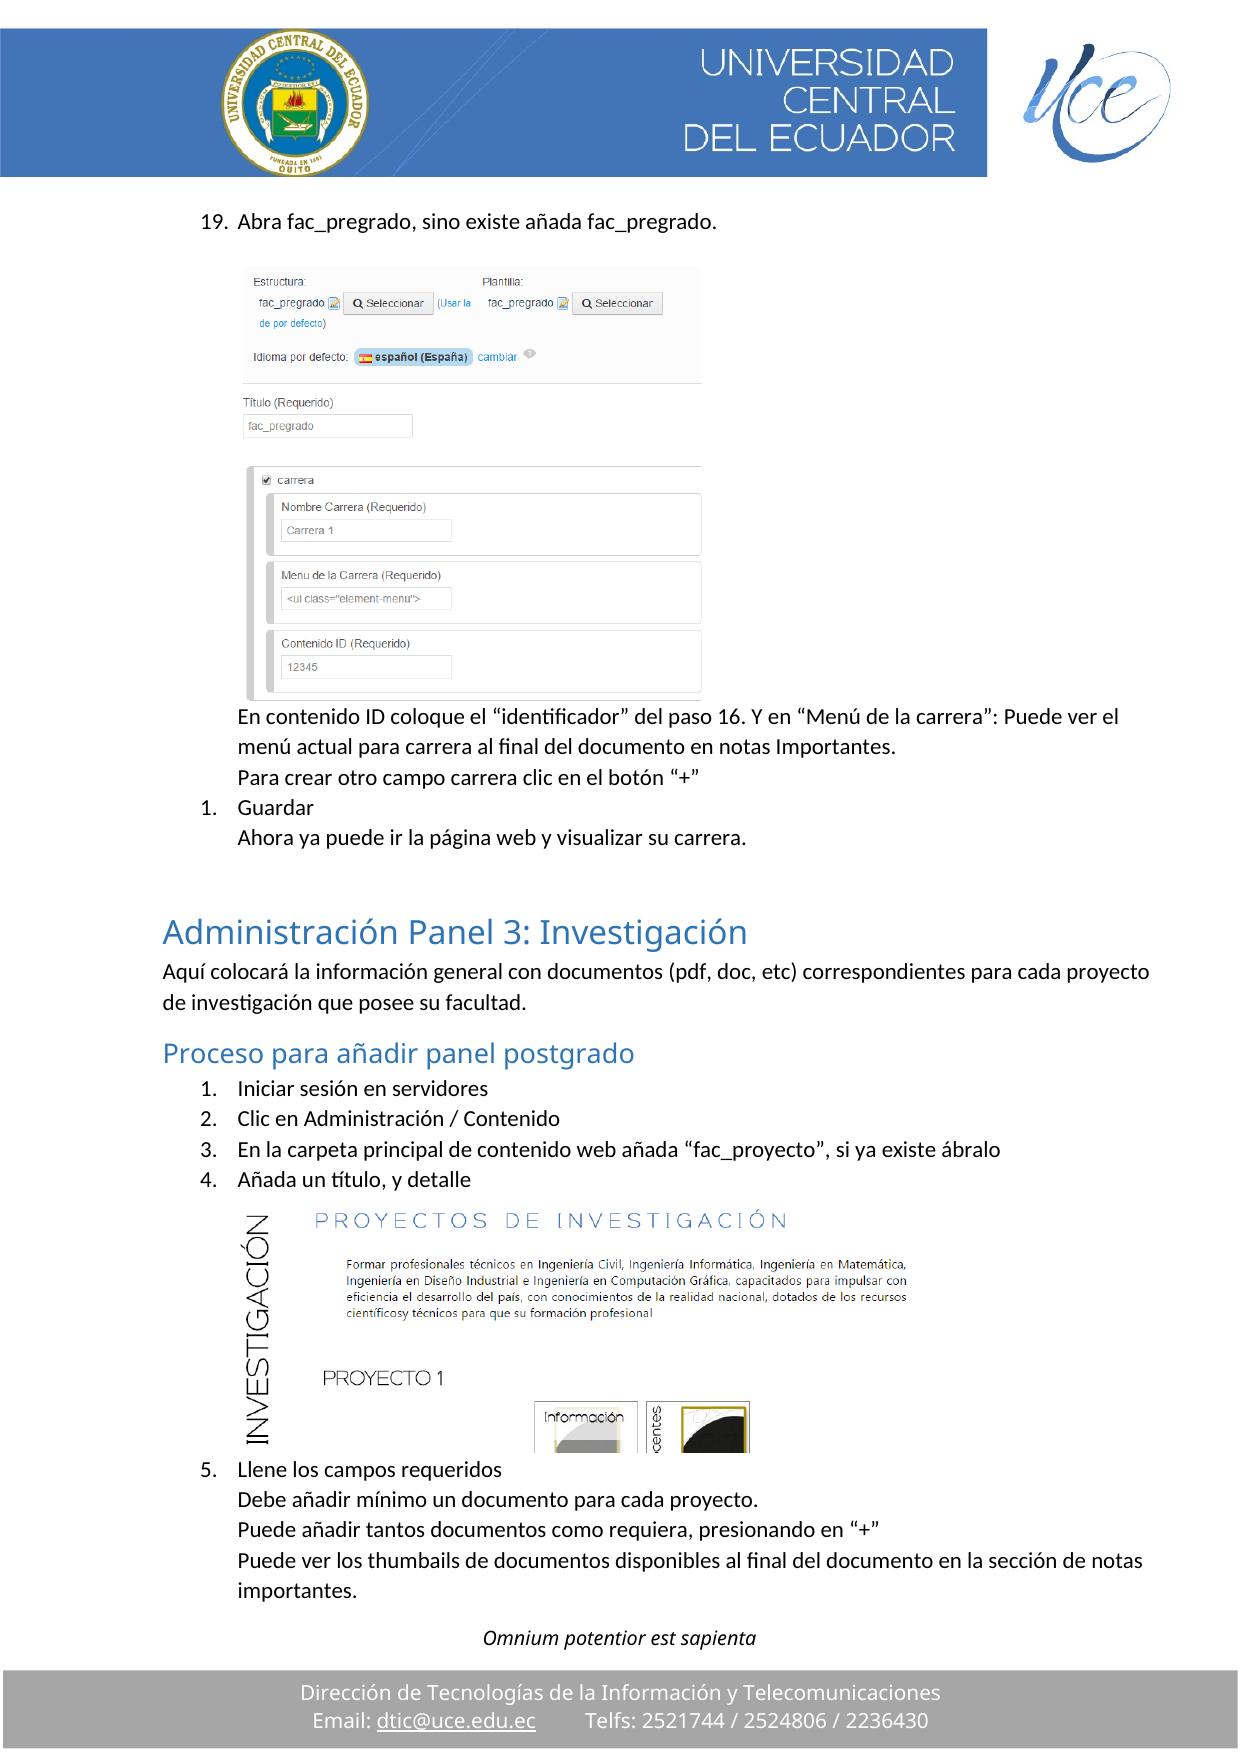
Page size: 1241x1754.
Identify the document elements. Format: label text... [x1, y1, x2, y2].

list Para crear otro campo carrera clic en el botón “+” [237, 763, 1152, 791]
list Clic en Administración / Contenido [200, 1104, 1152, 1132]
list Puede ver los thumbails de documentos disponibles al final del documento en la sección de notas importantes. [237, 1546, 1152, 1604]
list En contenido ID coloque el “identificador” del paso 16. Y en “Menú de la carrera”: Puede ver el menú actual para carrera al final del documento en notas Importantes. [237, 702, 1152, 760]
list Abra fac_pregrado, sino existe añada fac_pregrado. [200, 207, 1152, 235]
list Añada un título, y detalle [200, 1165, 1152, 1193]
picture [0, 28, 1241, 177]
list Puede añadir tantos documentos como requiera, presionando en “+” [237, 1516, 1152, 1543]
list Guardar [200, 793, 1152, 821]
list Debe añadir mínimo un documento para cada proyecto. [237, 1485, 1152, 1513]
picture [237, 1195, 941, 1453]
picture [237, 267, 702, 701]
text Aquí colocará la información general con documentos (pdf, doc, etc) correspondientes para cada proyecto de investigación que posee su facultad. [162, 957, 1152, 1016]
subtitle Administración Panel 3: Investigación [162, 908, 1152, 954]
list Iniciar sesión en servidores [200, 1074, 1152, 1102]
list En la carpeta principal de contenido web añada “fac_proyecto”, si ya existe ábralo [200, 1135, 1152, 1163]
list Llene los campos requeridos [200, 1455, 1152, 1483]
list Ahora ya puede ir la página web y visualizar su carrera. [237, 823, 1152, 851]
subtitle Proceso para añadir panel postgrado [162, 1034, 1152, 1071]
